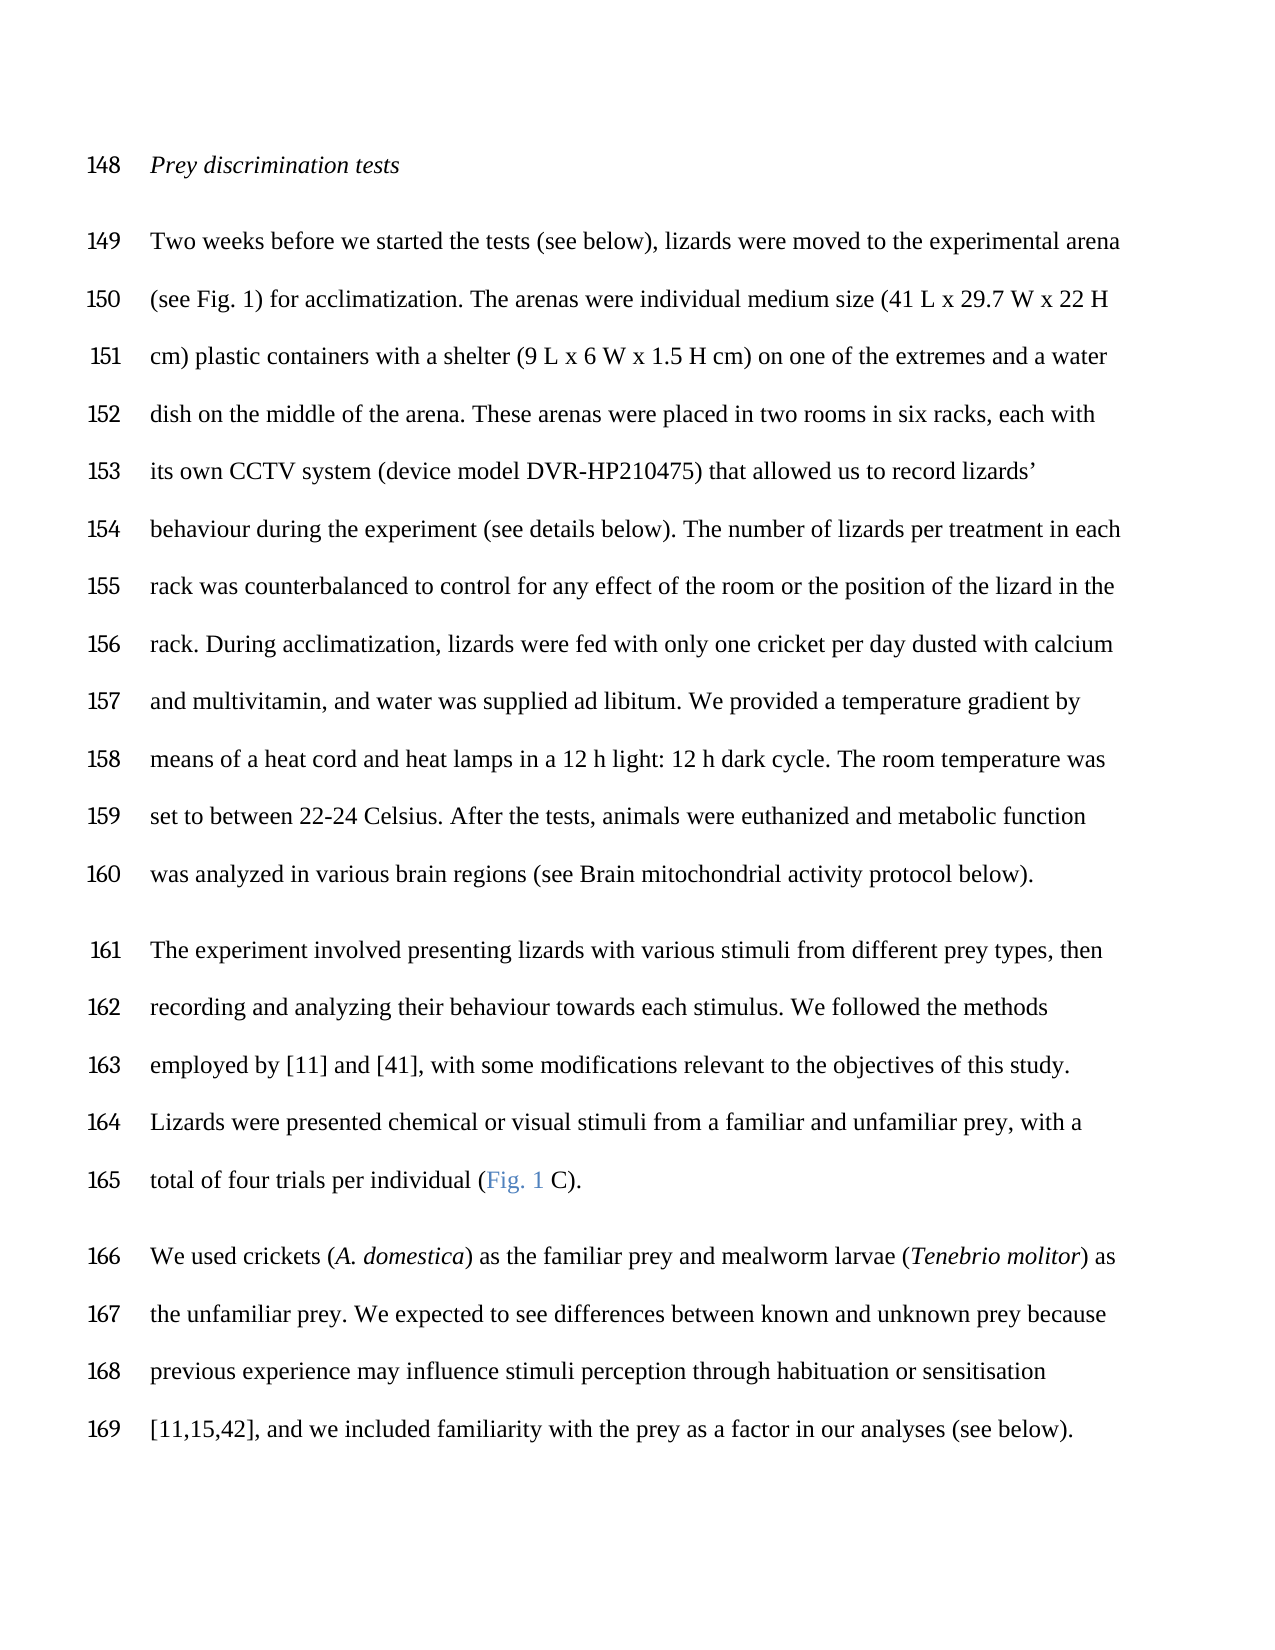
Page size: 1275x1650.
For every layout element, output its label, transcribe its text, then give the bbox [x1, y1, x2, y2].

text Two weeks before we started the tests (see below), lizards were moved to the experimental arena (see Fig. 1) for acclimatization. The arenas were individual medium size (41 L x 29.7 W x 22 H cm) plastic containers with a shelter (9 L x 6 W x 1.5 H cm) on one of the extremes and a water dish on the middle of the arena. These arenas were placed in two rooms in six racks, each with its own CCTV system (device model DVR-HP210475) that allowed us to record lizards’ behaviour during the experiment (see details below). The number of lizards per treatment in each rack was counterbalanced to control for any effect of the room or the position of the lizard in the rack. During acclimatization, lizards were fed with only one cricket per day dusted with calcium and multivitamin, and water was supplied ad libitum. We provided a temperature gradient by means of a heat cord and heat lamps in a 12 h light: 12 h dark cycle. The room temperature was set to between 22-24 Celsius. After the tests, animals were euthanized and metabolic function was analyzed in various brain regions (see Brain mitochondrial activity protocol below). [150, 226, 1125, 887]
subtitle Prey discrimination tests [150, 150, 1125, 179]
text We used crickets (A. domestica) as the familiar prey and mealworm larvae (Tenebrio molitor) as the unfamiliar prey. We expected to see differences between known and unknown prey because previous experience may influence stimuli perception through habituation or sensitisation [11,15,42], and we included familiarity with the prey as a factor in our analyses (see below). [150, 1241, 1125, 1442]
text The experiment involved presenting lizards with various stimuli from different prey types, then recording and analyzing their behaviour towards each stimulus. We followed the methods employed by [11] and [41], with some modifications relevant to the objectives of this study. Lizards were presented chemical or visual stimuli from a familiar and unfamiliar prey, with a total of four trials per individual (Fig. 1 C). [150, 935, 1125, 1194]
